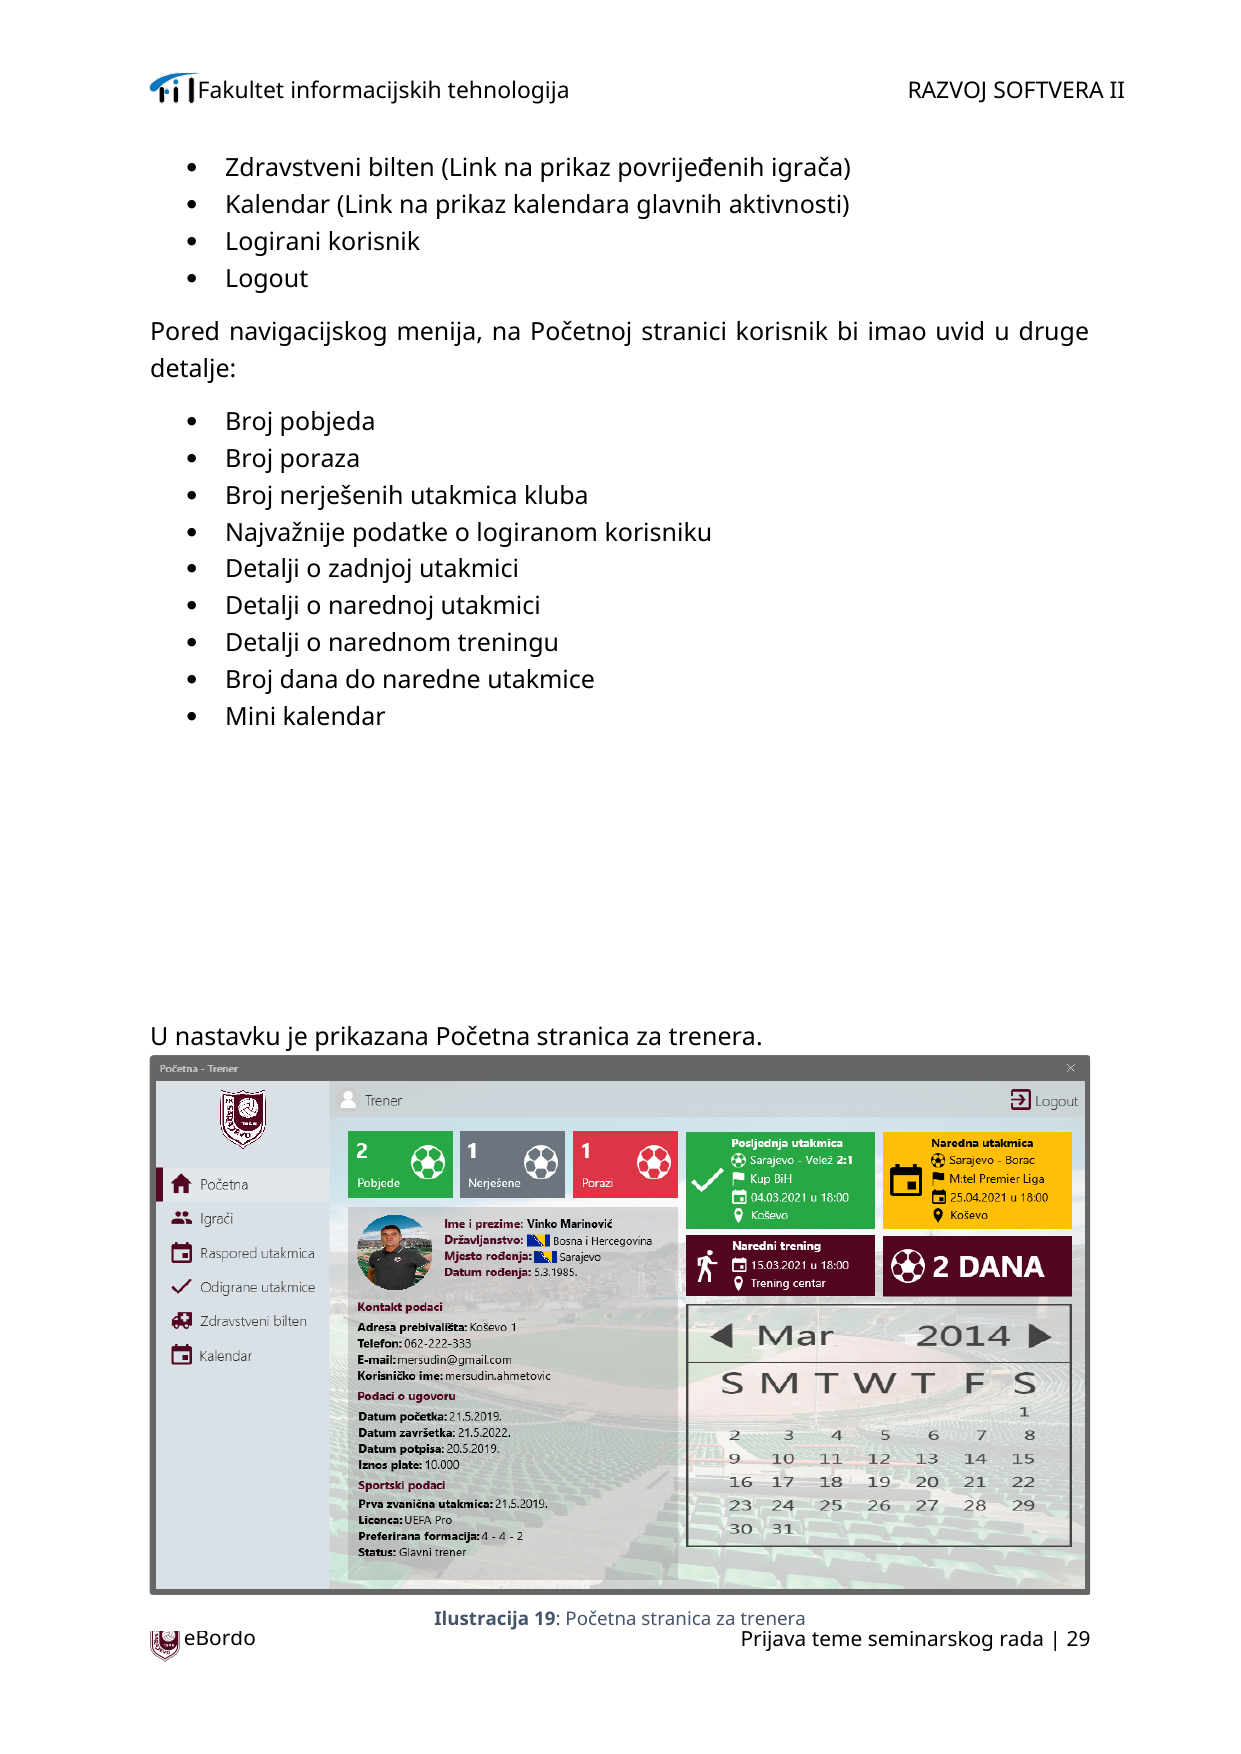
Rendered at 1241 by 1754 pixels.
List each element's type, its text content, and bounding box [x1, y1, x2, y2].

list Zdravstveni bilten (Link na prikaz povrijeđenih igrača) [187, 150, 1090, 184]
list Mini kalendar [187, 698, 1090, 732]
picture [148, 71, 200, 104]
list Kalendar (Link na prikaz kalendara glavnih aktivnosti) [187, 187, 1090, 221]
text U nastavku je prikazana Početna stranica za trenera. [150, 1019, 1090, 1053]
list Logout [187, 260, 1090, 294]
list Broj dana do naredne utakmice [187, 661, 1090, 695]
picture [150, 1631, 180, 1662]
list Detalji o zadnjoj utakmici [187, 551, 1090, 585]
list Najvažnije podatke o logiranom korisniku [187, 514, 1090, 548]
list Broj poraza [187, 441, 1090, 475]
picture [149, 1055, 1091, 1595]
list Broj pobjeda [187, 404, 1090, 438]
list Detalji o narednoj utakmici [187, 588, 1090, 622]
list Logirani korisnik [187, 223, 1090, 258]
list Detalji o narednom treningu [187, 624, 1090, 659]
text Pored navigacijskog menija, na Početnoj stranici korisnik bi imao uvid u druge detalje: [150, 314, 1090, 384]
list Broj nerješenih utakmica kluba [187, 477, 1090, 512]
